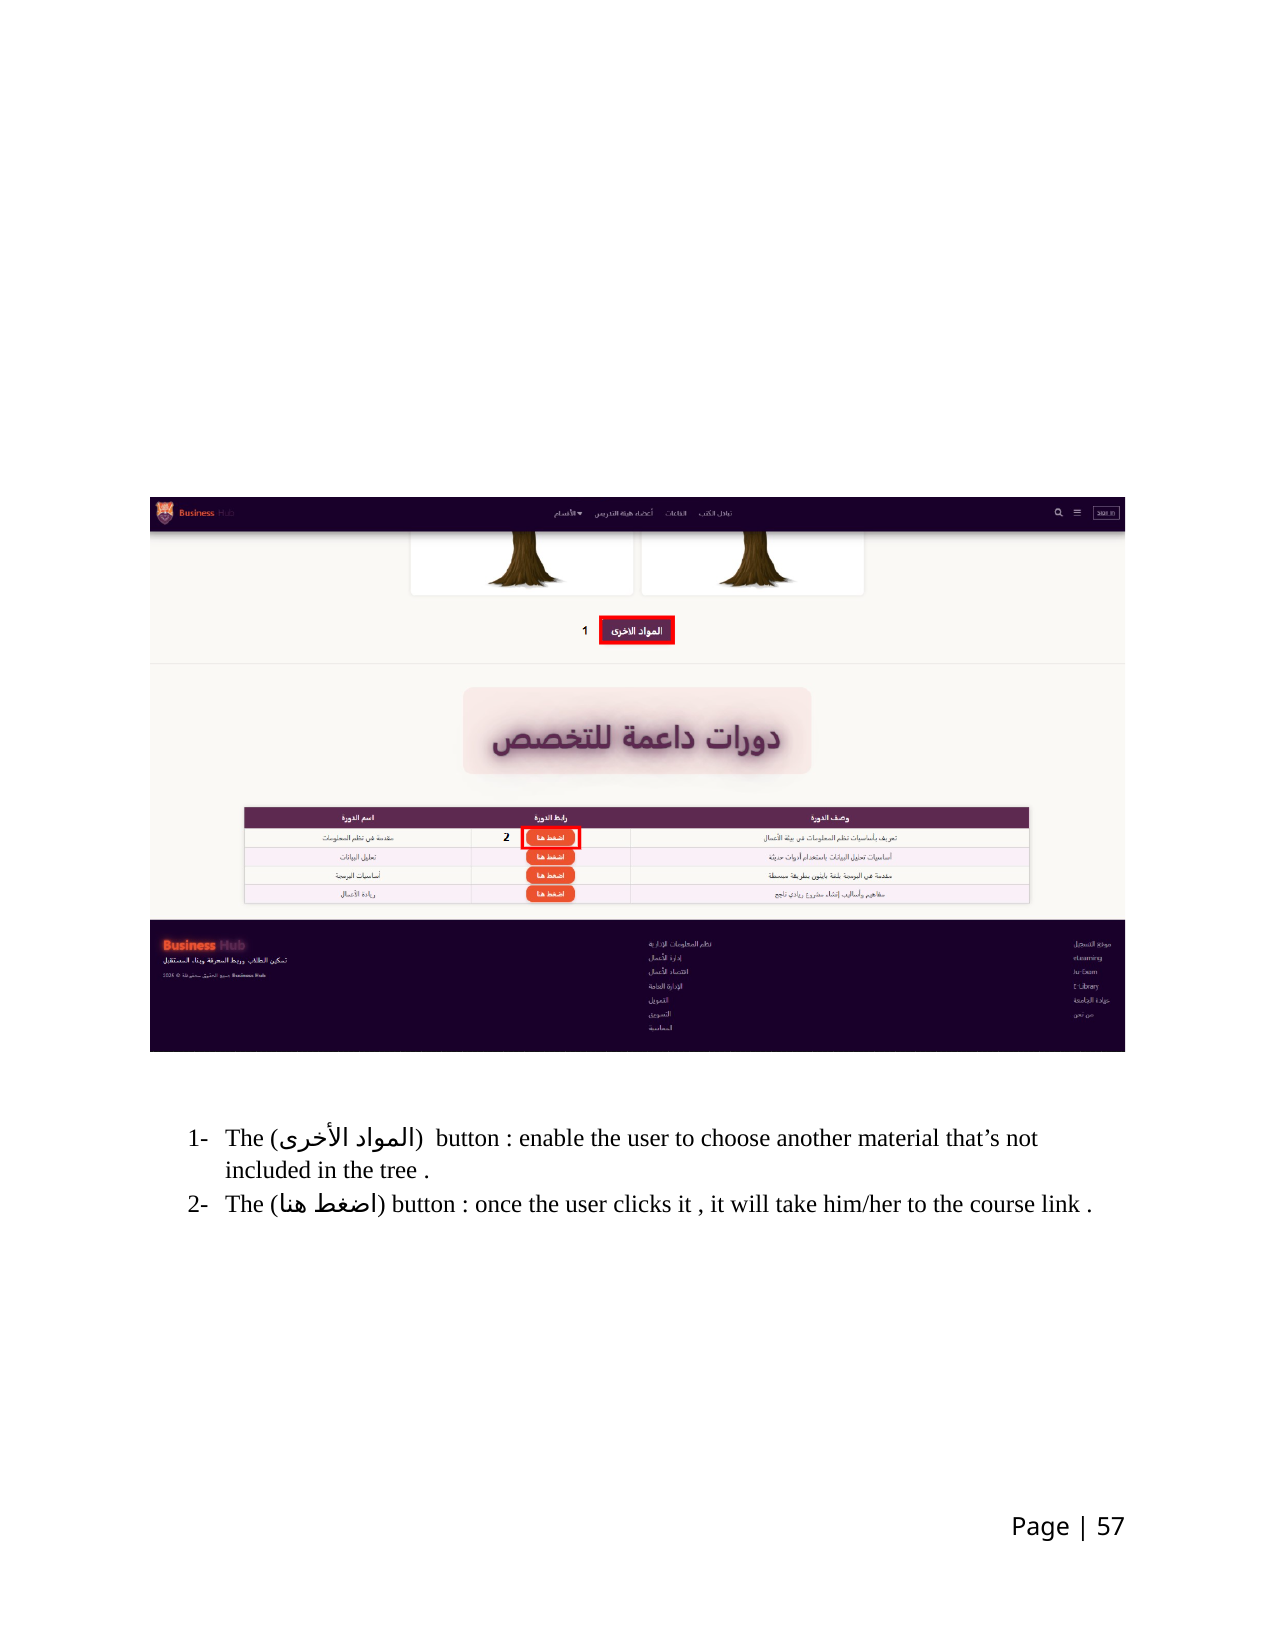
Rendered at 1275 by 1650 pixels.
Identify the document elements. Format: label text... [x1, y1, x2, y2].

list The (اضغط هنا) button : once the user clicks it , it will take him/her to the course link . [187, 1189, 1125, 1217]
list The (المواد الأخرى) button : enable the user to choose another material that’s not included in the tree . [187, 1123, 1125, 1184]
picture [150, 497, 1125, 1052]
